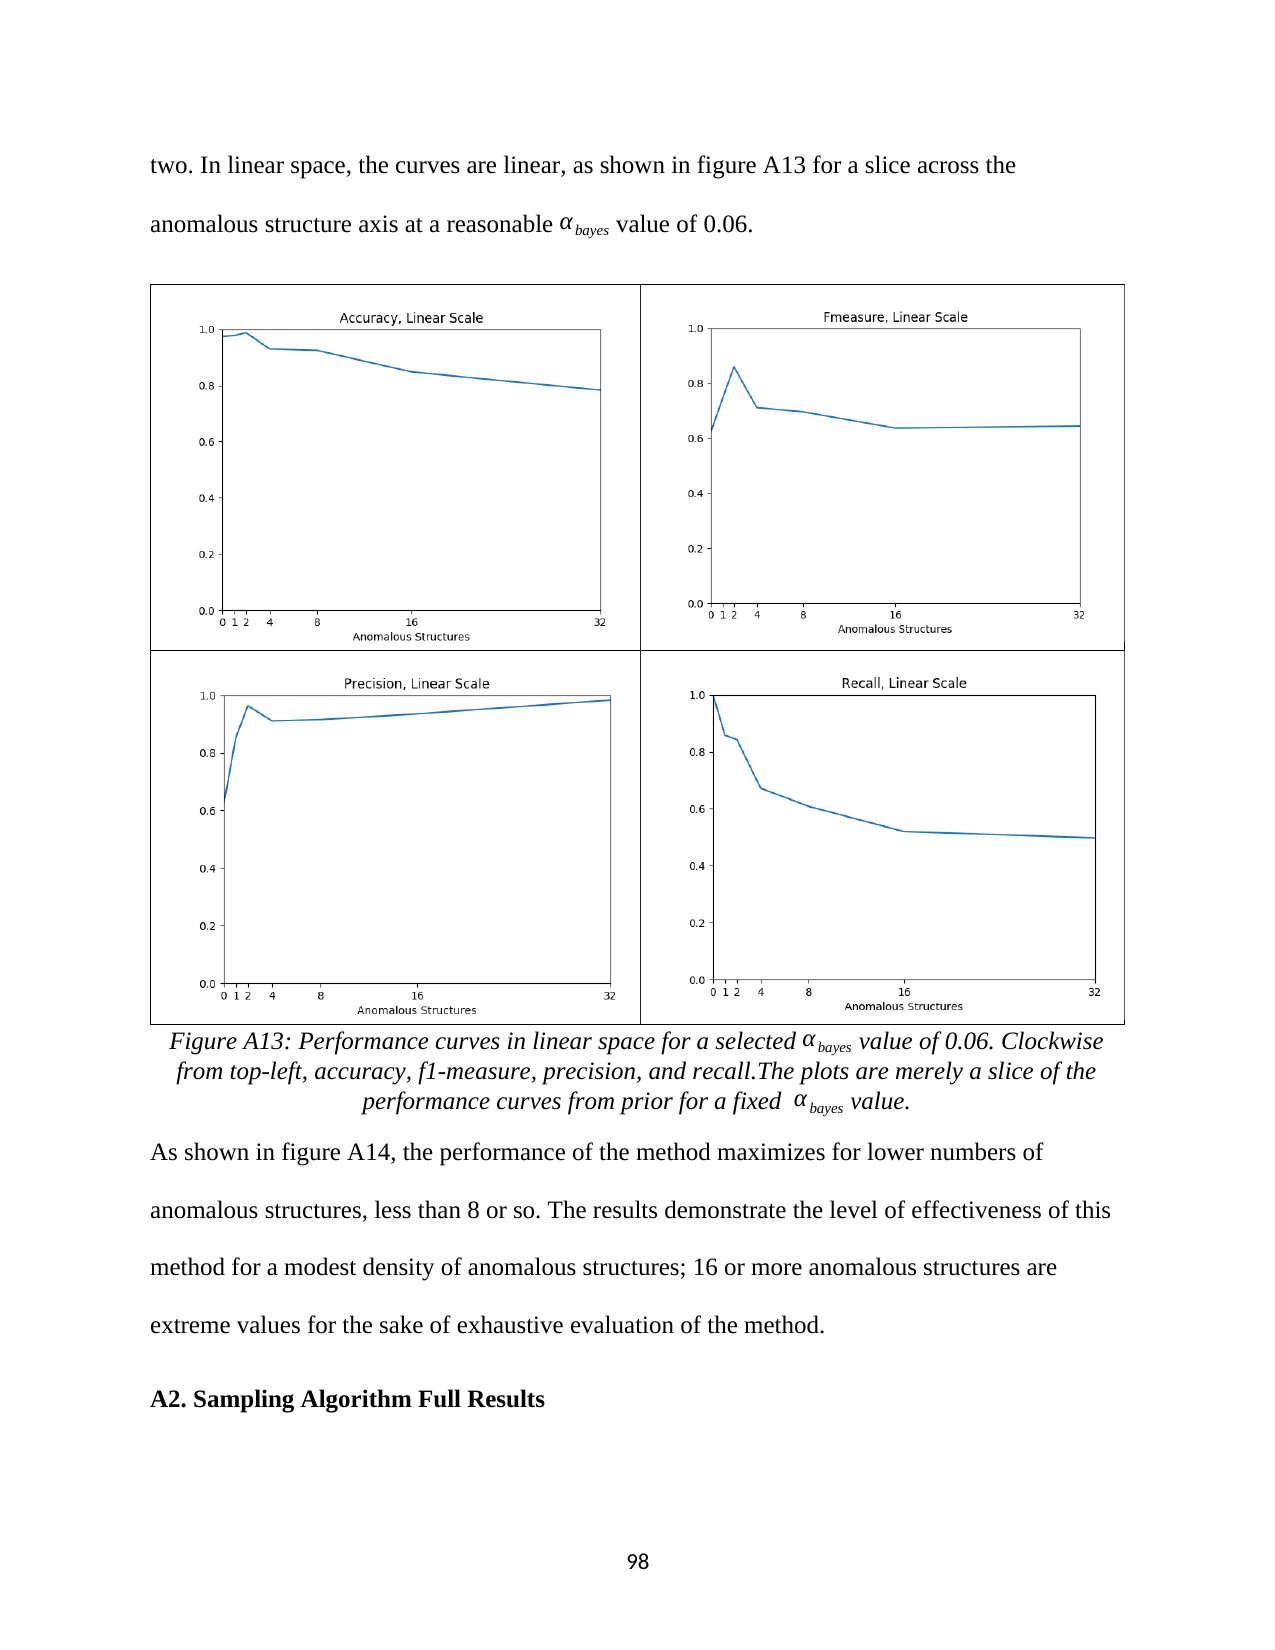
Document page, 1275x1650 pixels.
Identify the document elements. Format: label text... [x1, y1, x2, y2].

table_header [641, 285, 1124, 650]
picture [161, 651, 641, 1024]
picture [161, 285, 641, 650]
table_header [151, 285, 161, 650]
picture [651, 285, 1125, 642]
table_cell [641, 651, 1124, 1024]
text Figure A13: Performance curves in linear space for a selected value of 0.06. Clockwise from top-left, accuracy, f1-measure, precision, and recall.The plots are merely a slice of the performance curves from prior for a fixed value. [150, 1025, 1125, 1116]
table_cell [151, 651, 161, 1024]
subtitle A2. Sampling Algorithm Full Results [150, 1384, 1125, 1413]
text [150, 150, 1125, 239]
text As shown in figure A14, the performance of the method maximizes for lower numbers of anomalous structures, less than 8 or so. The results demonstrate the level of effectiveness of this method for a modest density of anomalous structures; 16 or more anomalous structures are extreme values for the sake of exhaustive evaluation of the method. [150, 1137, 1125, 1338]
picture [651, 651, 1125, 1020]
